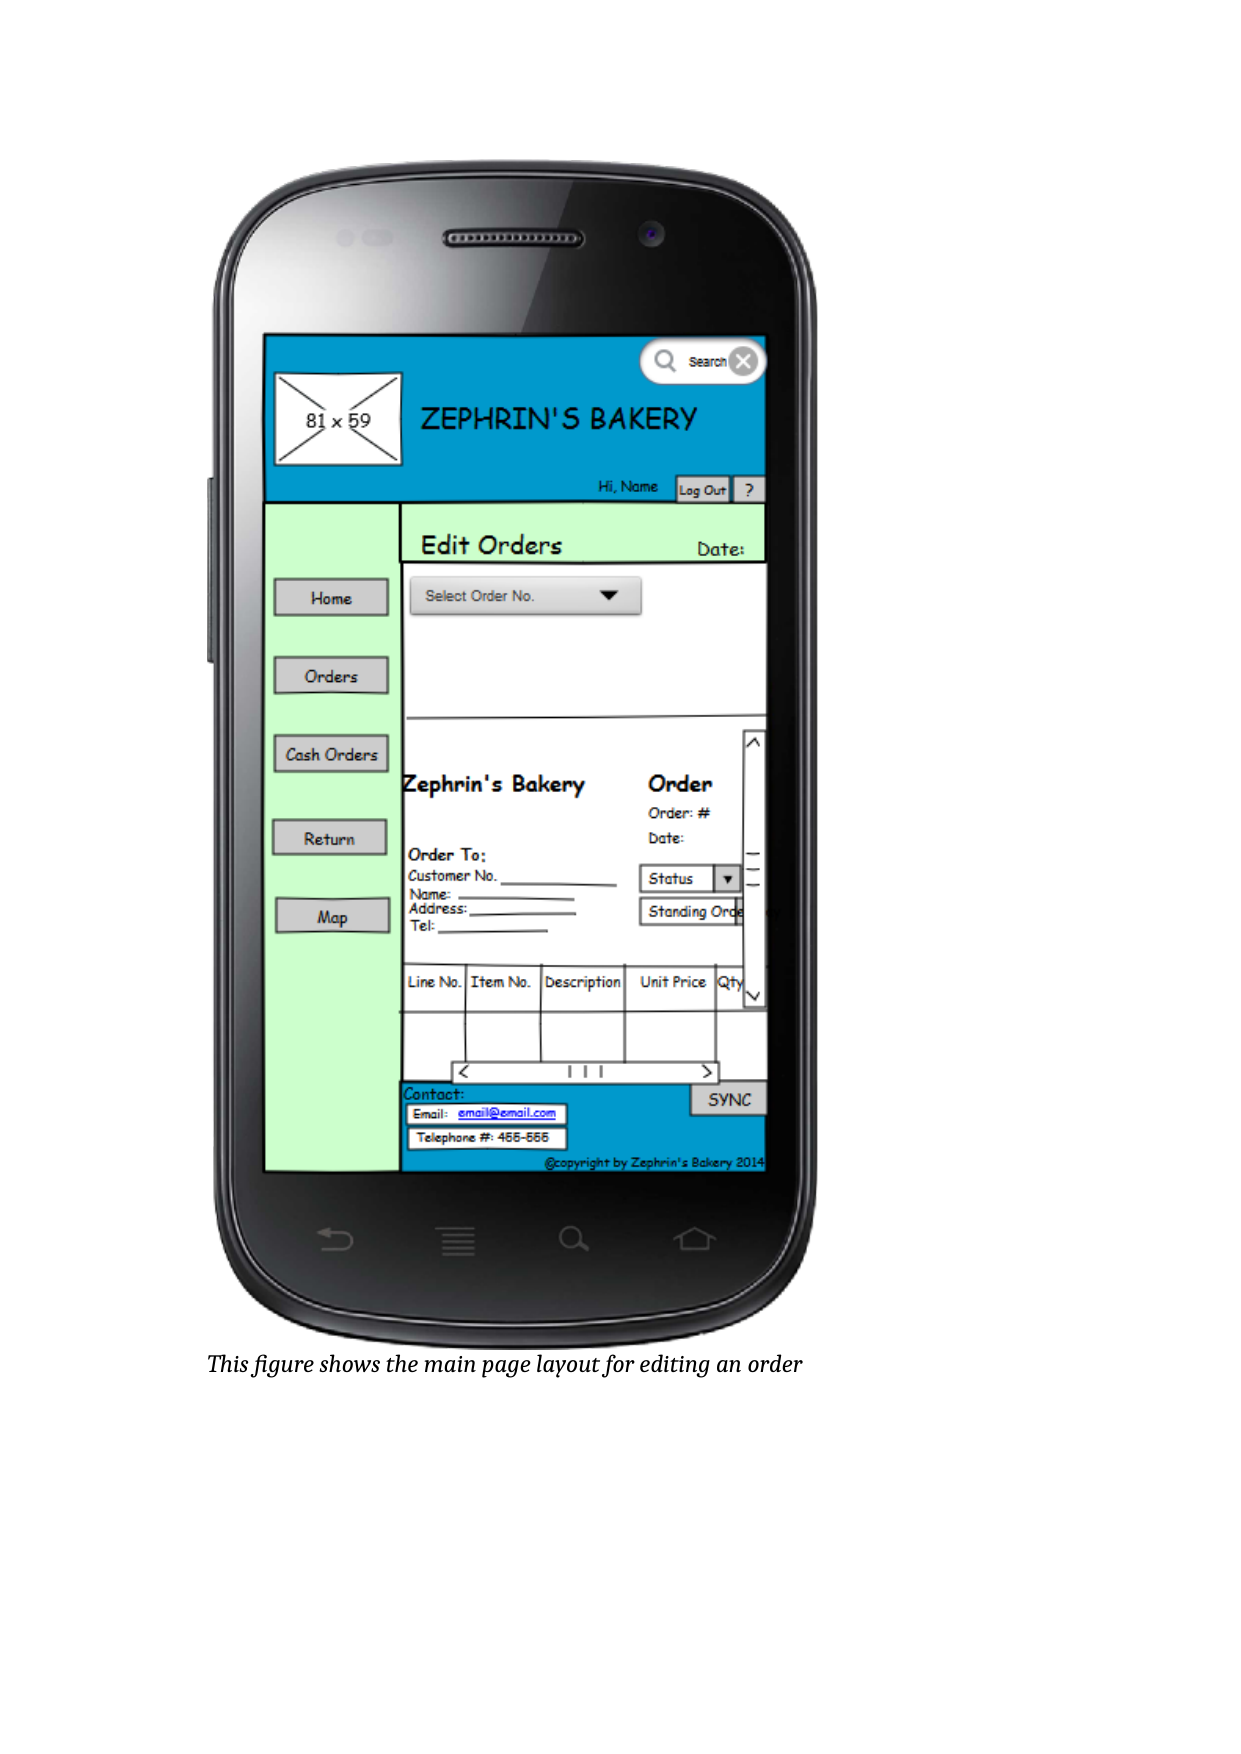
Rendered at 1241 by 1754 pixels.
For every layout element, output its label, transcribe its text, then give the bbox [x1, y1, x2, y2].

text This figure shows the main page layout for editing an order [207, 1349, 1053, 1378]
picture [207, 159, 818, 1350]
